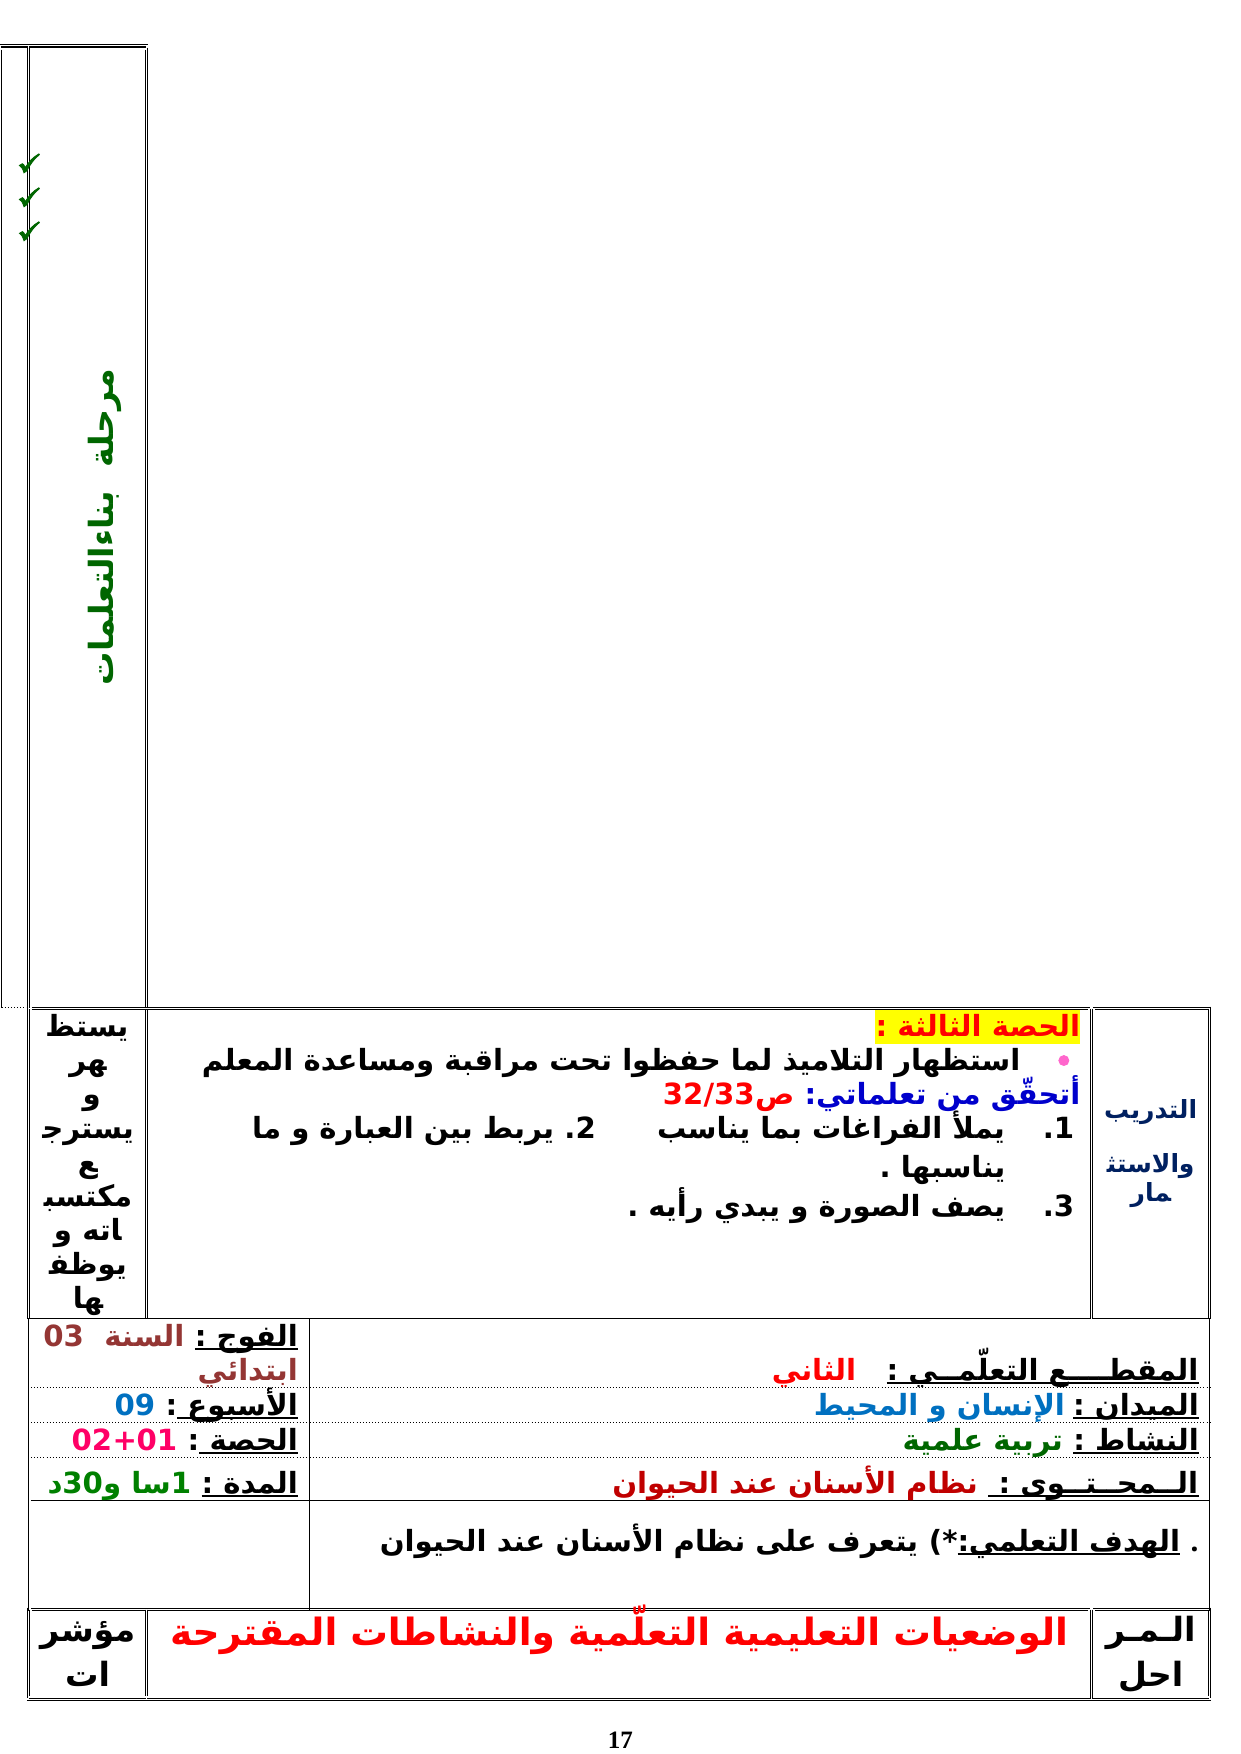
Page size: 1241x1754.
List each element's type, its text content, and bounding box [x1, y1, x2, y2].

table_cell التدريب والاستثمار [1091, 1007, 1208, 1318]
table_cell النشاط : تربية علمية [310, 1422, 1209, 1457]
table_cell الميدان : الإنسان و المحيط [310, 1387, 1209, 1422]
table_cell الحصة الثالثة : استظهار التلاميذ لما حفظوا تحت مراقبة ومساعدة المعلم أتحقّق من تعلماتي: ص32/33 يملأ الفراغات بما يناسب 2. يربط بين العبارة و ما يناسبها . يصف الصورة و يبدي رأيه . [148, 1007, 1091, 1318]
table_cell المقطــــع التعلّمــي : الثاني [310, 1318, 1209, 1387]
table_cell الأسبوع : 09 [29, 1387, 309, 1422]
table_cell الــمحــتــوى : نظام الأسنان عند الحيوان [310, 1457, 1209, 1500]
table_cell الهدف التعلمي:*) يتعرف على نظام الأسنان عند الحيوان . [310, 1501, 1209, 1607]
table_cell الفوج : السنة 03 ابتدائي [29, 1319, 309, 1387]
table_cell الحصة : 01+02 [29, 1422, 309, 1457]
table_cell الـمـراحل [1091, 1608, 1210, 1698]
table_cell مؤشرات التقويم [28, 1608, 147, 1698]
table_cell يستظهر و يسترجع مكتسباته و يوظفها [30, 1007, 145, 1318]
table_cell المدة : 1سا و30د [29, 1457, 309, 1500]
table_cell مرحلة بناءالتعلمات [28, 45, 147, 1007]
table_cell [29, 1500, 309, 1607]
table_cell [147, 1608, 1091, 1698]
